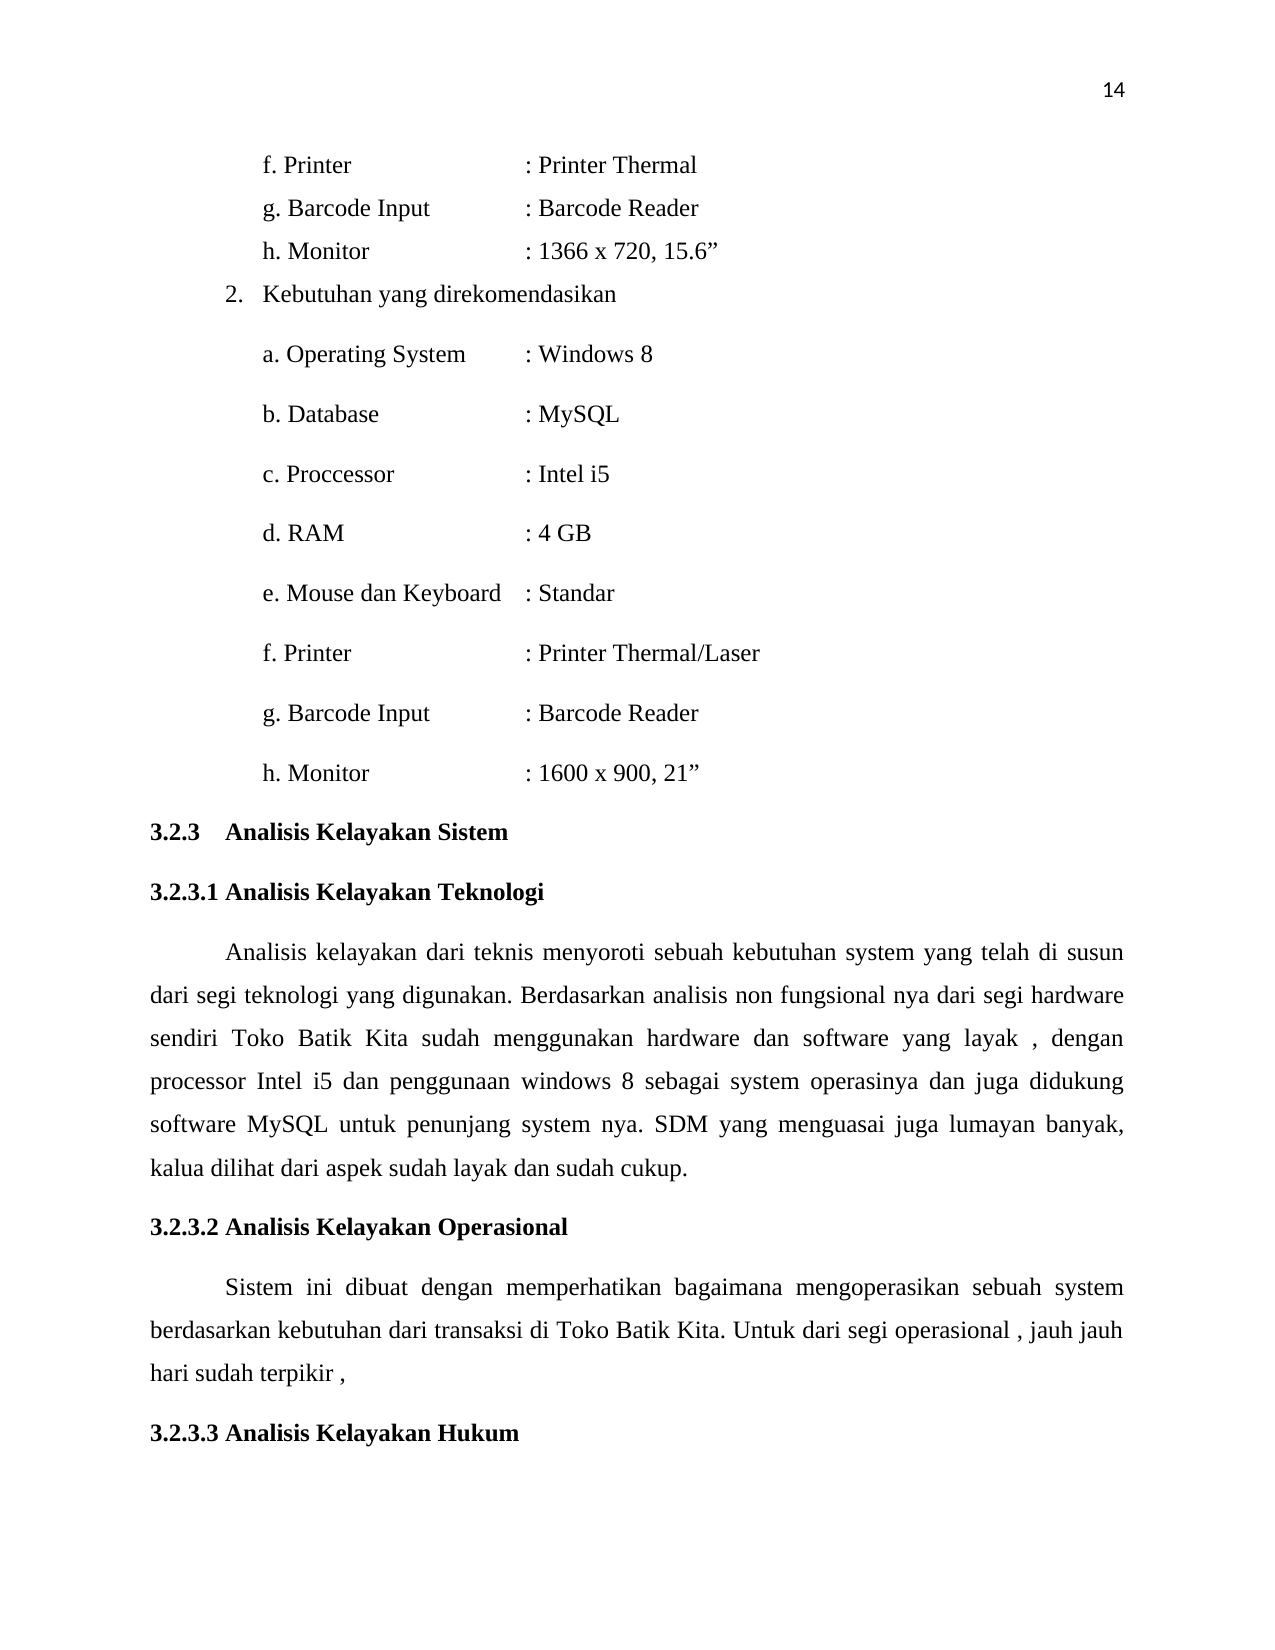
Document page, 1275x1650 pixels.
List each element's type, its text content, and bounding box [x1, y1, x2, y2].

list f. Printer : Printer Thermal [262, 150, 1125, 179]
text Sistem ini dibuat dengan memperhatikan bagaimana mengoperasikan sebuah system berdasarkan kebutuhan dari transaksi di Toko Batik Kita. Untuk dari segi operasional , jauh jauh hari sudah terpikir , [150, 1272, 1125, 1387]
text f. Printer : Printer Thermal/Laser [187, 638, 1125, 667]
text c. Proccessor : Intel i5 [187, 459, 1125, 487]
text g. Barcode Input : Barcode Reader [187, 698, 1125, 727]
text a. Operating System : Windows 8 [187, 339, 1125, 368]
text Analisis kelayakan dari teknis menyoroti sebuah kebutuhan system yang telah di susun dari segi teknologi yang digunakan. Berdasarkan analisis non fungsional nya dari segi hardware sendiri Toko Batik Kita sudah menggunakan hardware dan software yang layak , dengan processor Intel i5 dan penggunaan windows 8 sebagai system operasinya dan juga didukung software MySQL untuk penunjang system nya. SDM yang menguasai juga lumayan banyak, kalua dilihat dari aspek sudah layak dan sudah cukup. [150, 937, 1125, 1181]
list h. Monitor : 1366 x 720, 15.6” [262, 236, 1125, 265]
text b. Database : MySQL [187, 399, 1125, 428]
text h. Monitor : 1600 x 900, 21” [187, 758, 1125, 786]
text 3.2.3 Analisis Kelayakan Sistem [150, 817, 1125, 846]
list Kebutuhan yang direkomendasikan [225, 279, 1125, 308]
text 3.2.3.3 Analisis Kelayakan Hukum [150, 1418, 1125, 1447]
text 3.2.3.2 Analisis Kelayakan Operasional [150, 1212, 1125, 1241]
text 3.2.3.1 Analisis Kelayakan Teknologi [150, 877, 1125, 906]
text e. Mouse dan Keyboard : Standar [187, 578, 1125, 607]
text d. RAM : 4 GB [187, 518, 1125, 547]
list g. Barcode Input : Barcode Reader [262, 193, 1125, 222]
